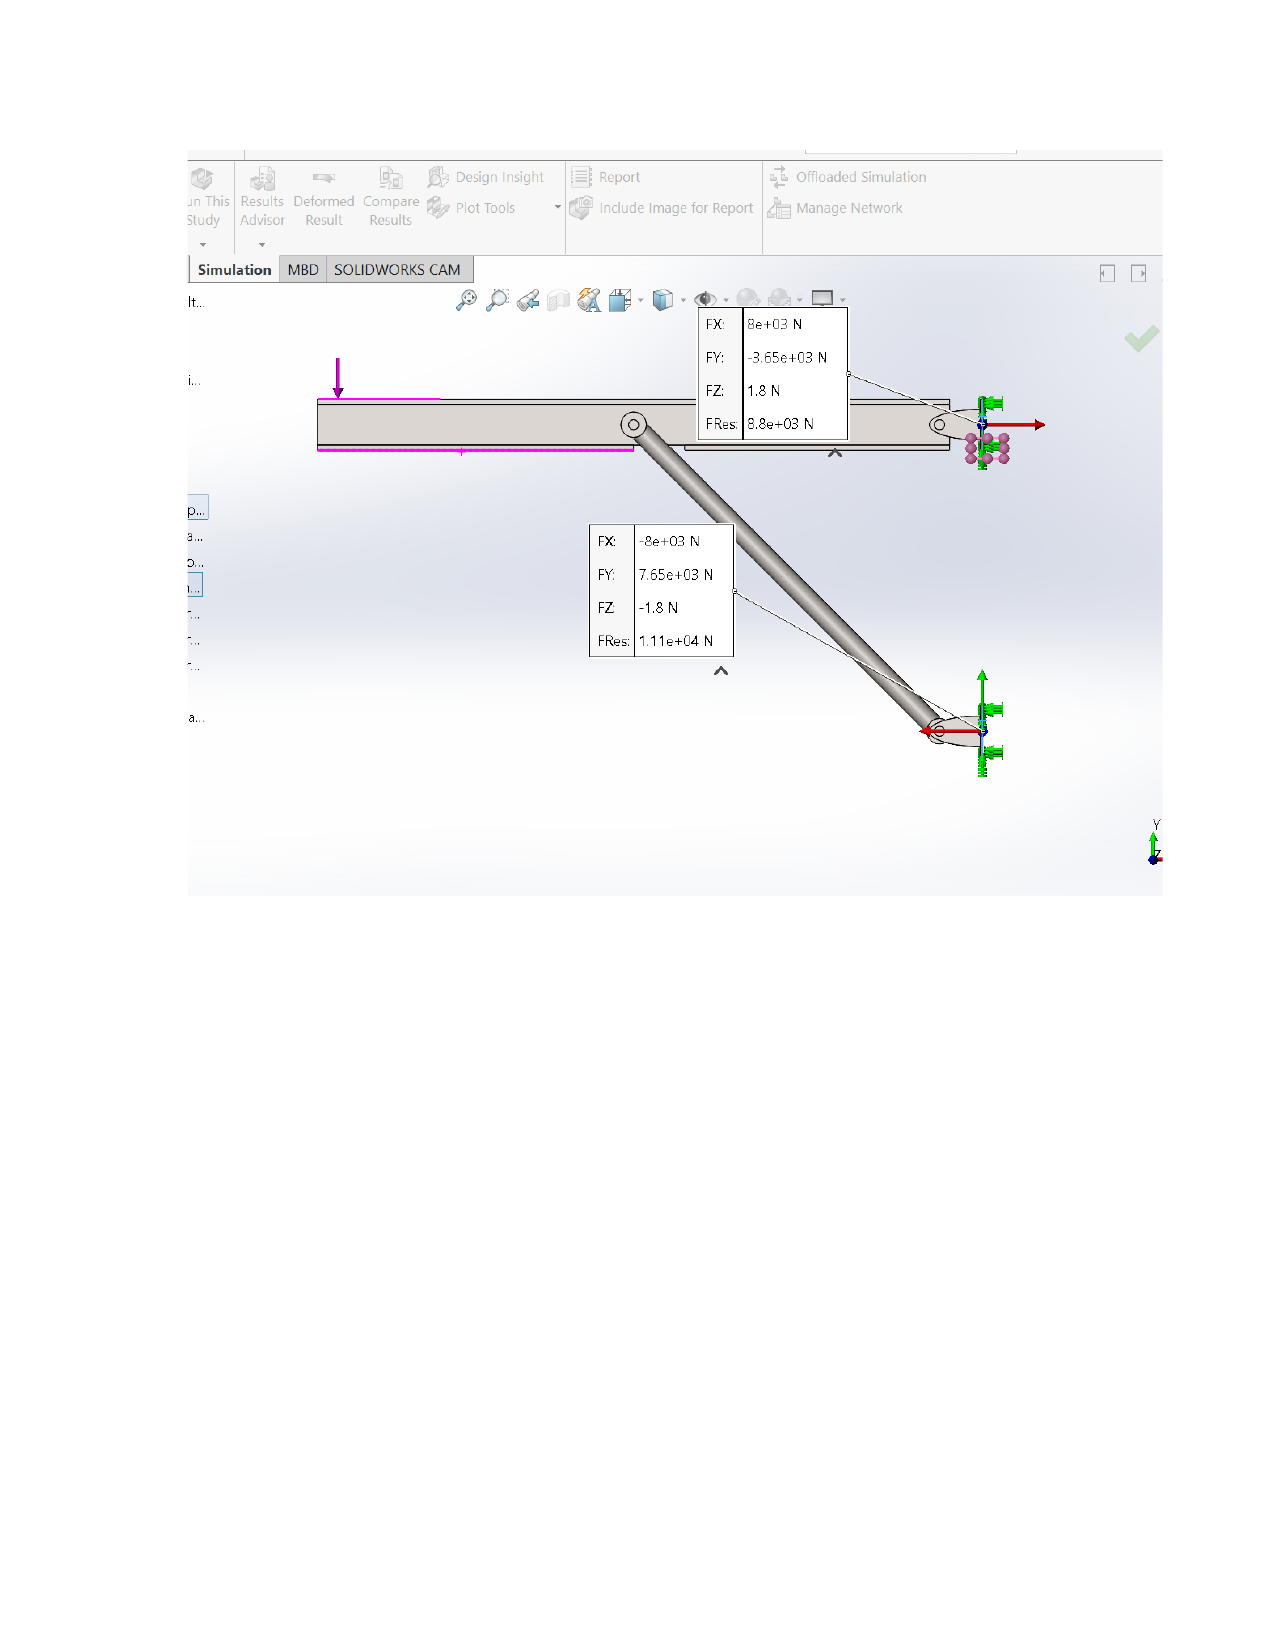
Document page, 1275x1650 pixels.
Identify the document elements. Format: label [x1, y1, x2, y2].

picture [187, 150, 1163, 896]
